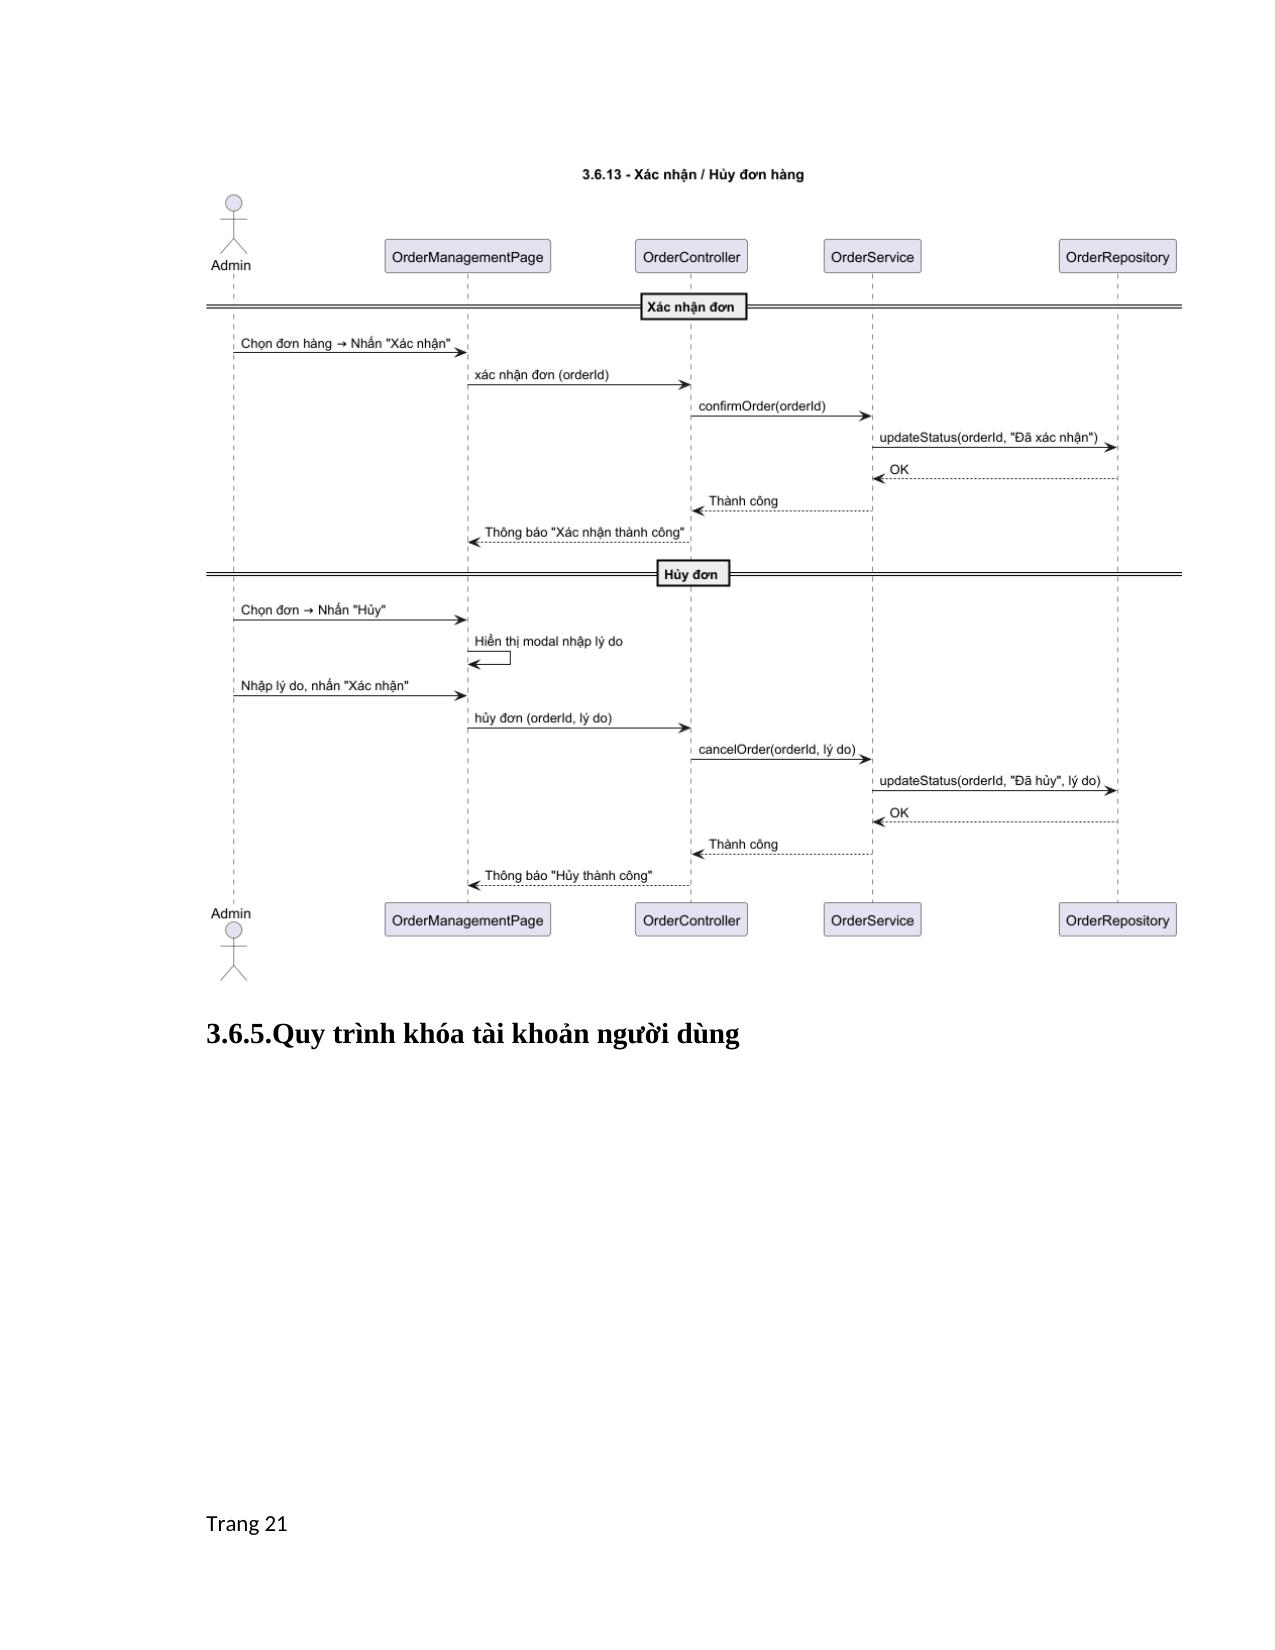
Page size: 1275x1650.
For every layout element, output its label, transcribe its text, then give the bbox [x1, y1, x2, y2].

subtitle 3.6.5.Quy trình khóa tài khoản người dùng [206, 1016, 1187, 1049]
picture [206, 150, 1187, 986]
